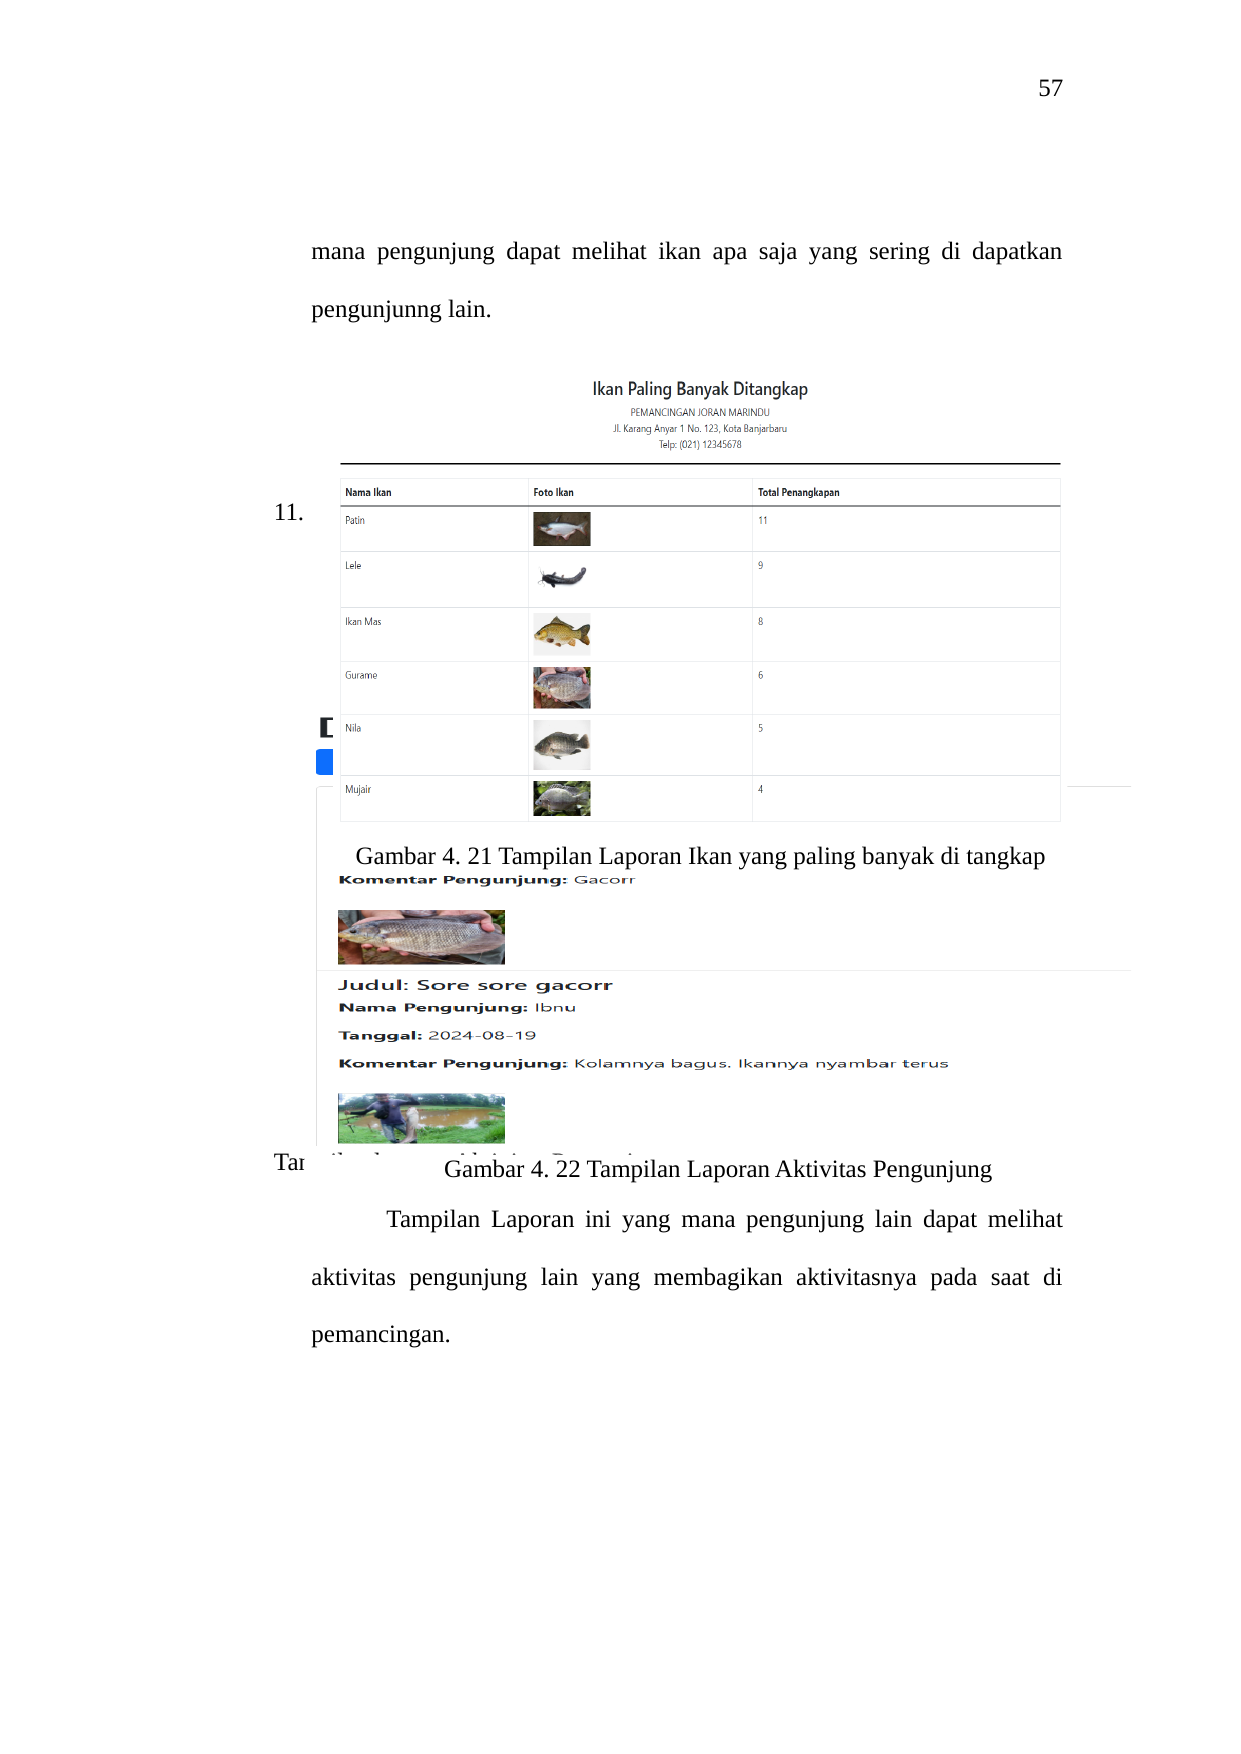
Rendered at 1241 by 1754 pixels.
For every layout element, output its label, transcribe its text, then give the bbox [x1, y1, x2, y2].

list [274, 236, 1063, 322]
list Tampilan laporan Aktivitas Pengunjung Tampilan Laporan ini yang mana pengunjung lain dapat melihat aktivitas pengunjung lain yang membagikan aktivitasnya pada saat di pemancingan. [274, 497, 1063, 1406]
picture [304, 367, 1132, 1146]
